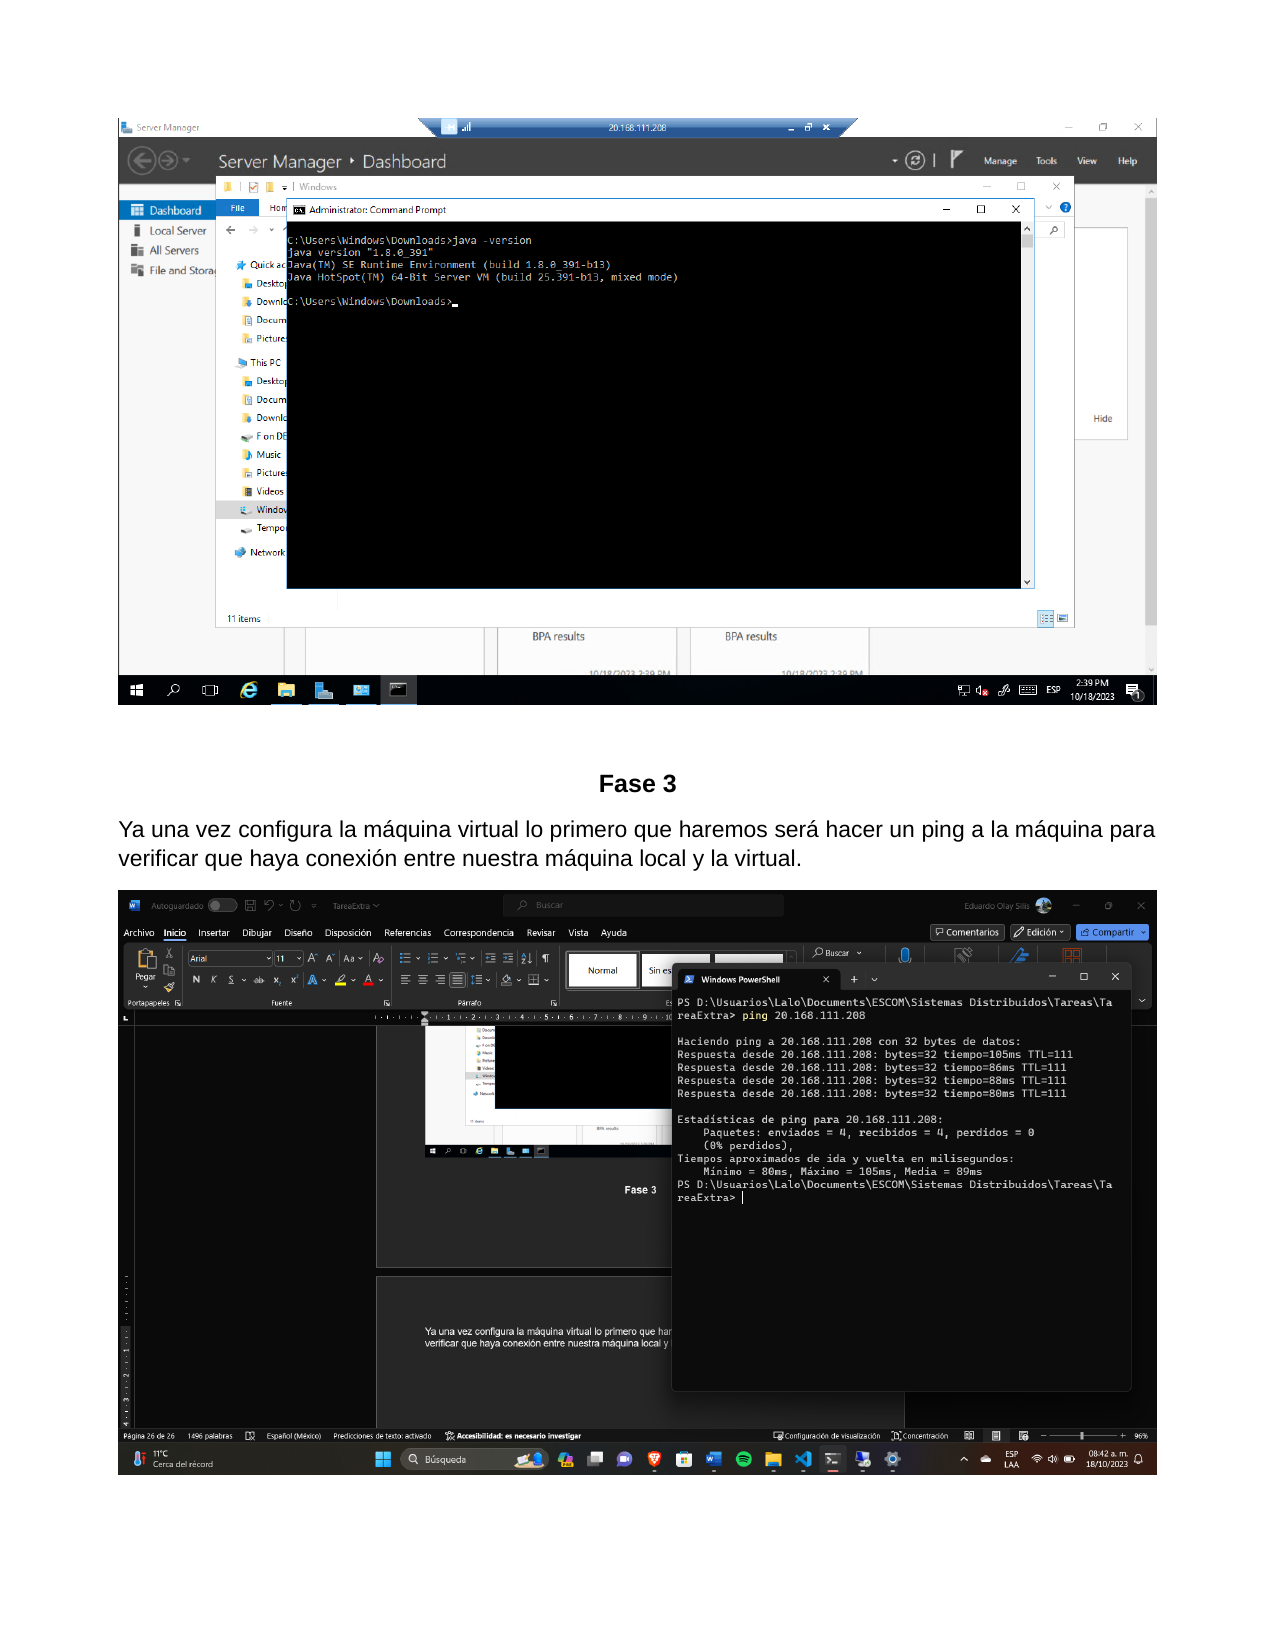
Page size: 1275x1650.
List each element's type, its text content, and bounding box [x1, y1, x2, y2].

picture [118, 890, 1157, 1475]
picture [118, 118, 1157, 705]
text Fase 3 [118, 769, 1157, 797]
text Ya una vez configura la máquina virtual lo primero que haremos será hacer un ping a la máquina para verificar que haya conexión entre nuestra máquina local y la virtual. [118, 816, 1157, 871]
